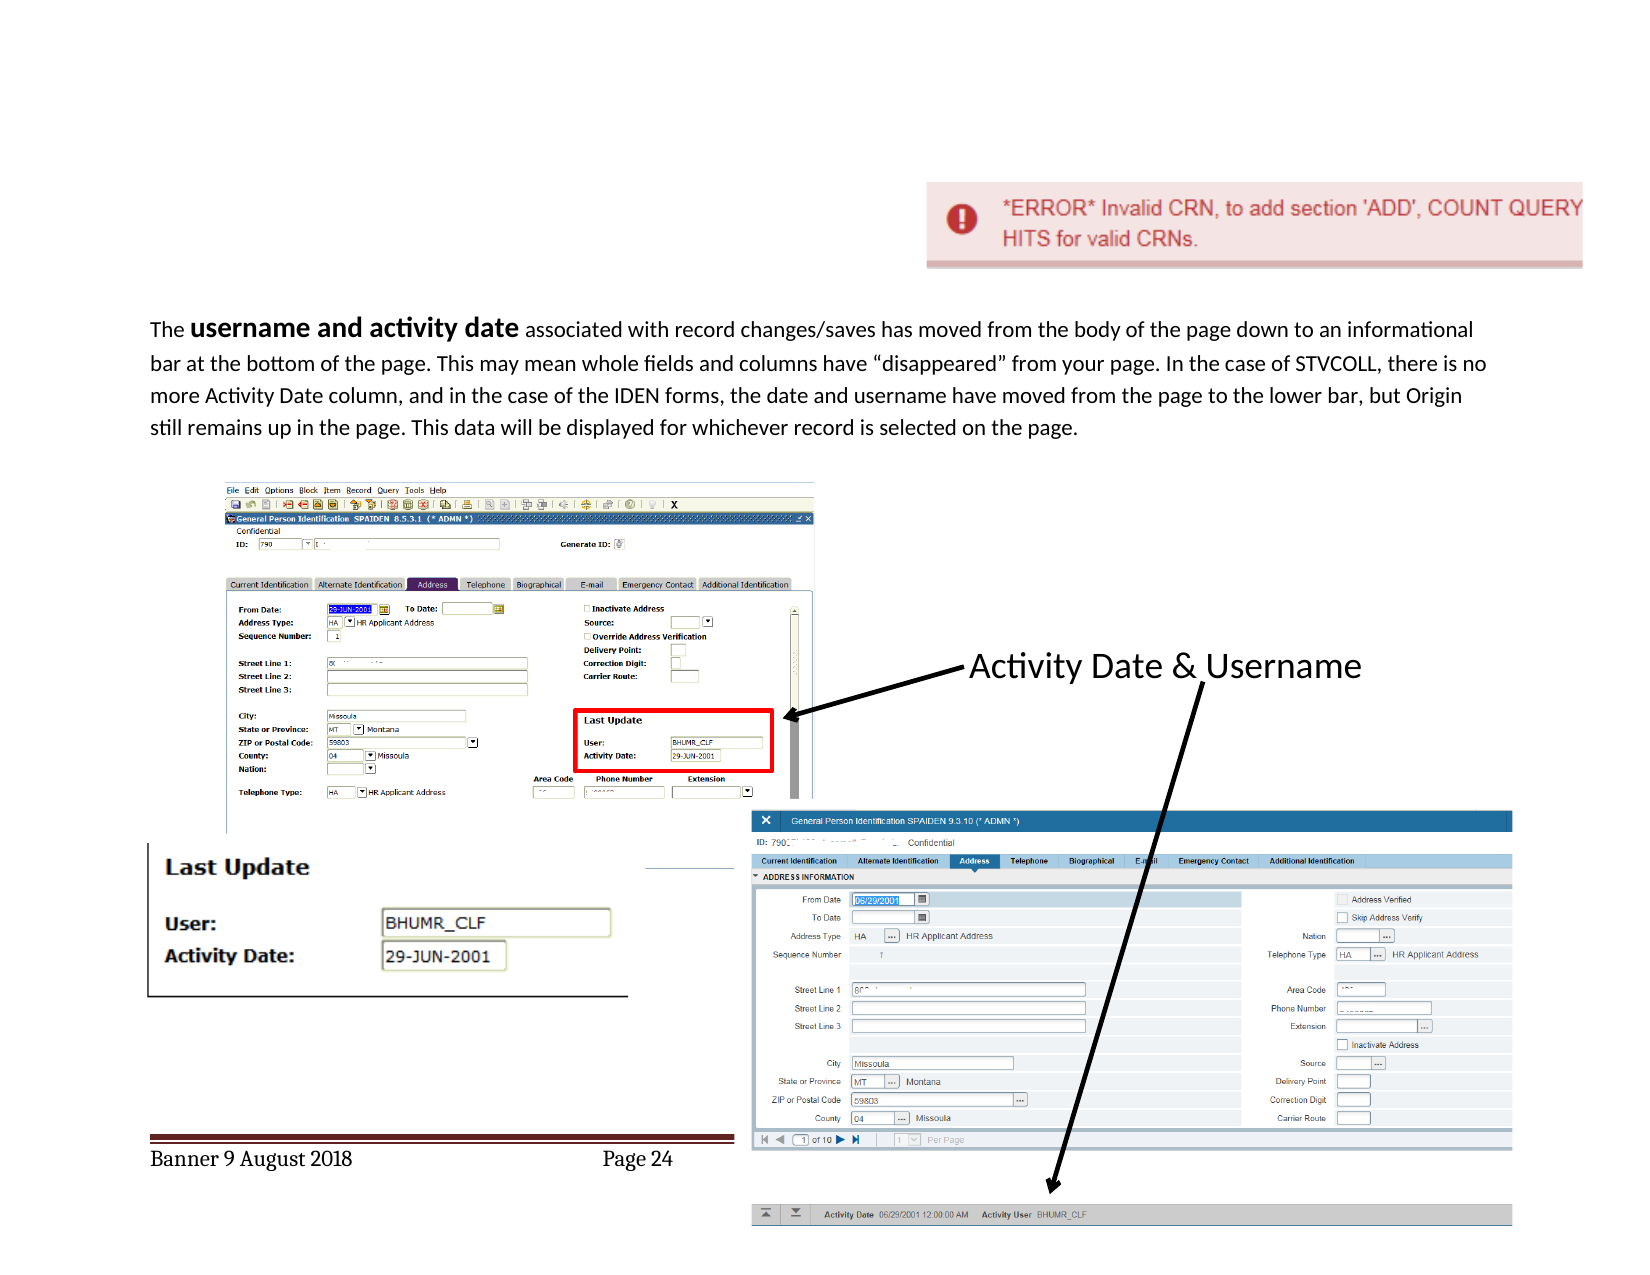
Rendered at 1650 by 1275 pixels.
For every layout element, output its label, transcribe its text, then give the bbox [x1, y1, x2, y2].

picture [225, 482, 815, 869]
picture [147, 843, 629, 999]
picture [751, 809, 1513, 1226]
picture [926, 182, 1583, 269]
text The username and activity date associated with record changes/saves has moved from the body of the page down to an informational bar at the bottom of the page. This may mean whole fields and columns have “disappeared” from your page. In the case of STVCOLL, there is no more Activity Date column, and in the case of the IDEN forms, the date and username have moved from the page to the lower bar, but Origin still remains up in the page. This data will be displayed for whichever record is selected on the page. [150, 309, 1500, 441]
